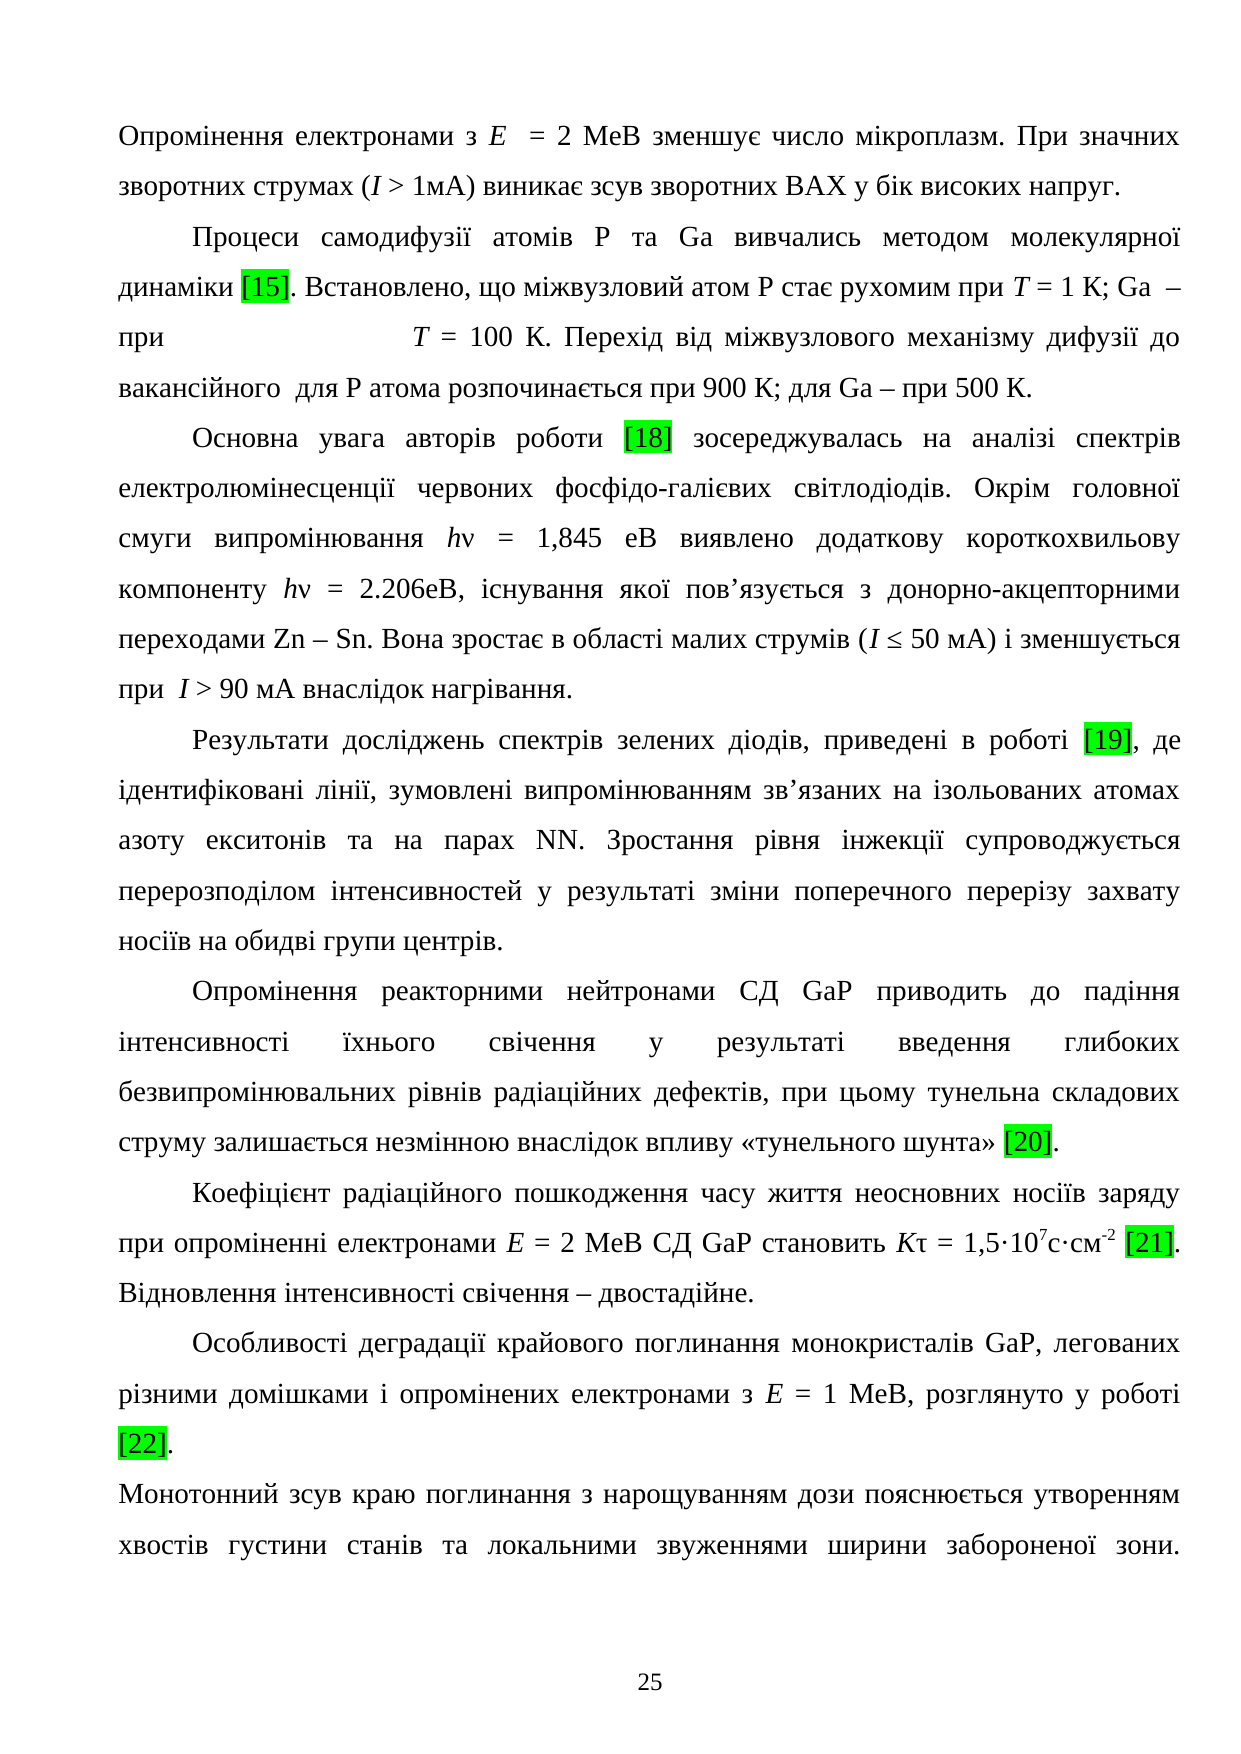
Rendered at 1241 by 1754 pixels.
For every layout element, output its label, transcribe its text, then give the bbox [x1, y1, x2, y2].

text Коефіцієнт радіаційного пошкодження часу життя неосновних носіїв заряду при опроміненні електронами Е = 2 МеВ СД GaP становить Кτ = 1,5·107с·см-2 [21]. Відновлення інтенсивності свічення – двостадійне. [118, 1175, 1181, 1309]
text Опромінення реакторними нейтронами СД GaP приводить до падіння інтенсивності їхнього свічення у результаті введення глибоких безвипромінювальних рівнів радіаційних дефектів, при цьому тунельна складових струму залишається незмінною внаслідок впливу «тунельного шунта» [20]. [118, 973, 1181, 1158]
text Результати досліджень спектрів зелених діодів, приведені в роботі [19], де ідентифіковані лінії, зумовлені випромінюванням зв’язаних на ізольованих атомах азоту екситонів та на парах NN. Зростання рівня інжекції супроводжується перерозподілом інтенсивностей у результаті зміни поперечного перерізу захвату носіїв на обидві групи центрів. [118, 722, 1181, 957]
text Основна увага авторів роботи [18] зосереджувалась на аналізі спектрів електролюмінесценції червоних фосфідо-галієвих світлодіодів. Окрім головної смуги випромінювання hν = 1,845 еВ виявлено додаткову короткохвильову компоненту hν = 2.206еВ, існування якої пов’язується з донорно-акцепторними переходами Zn – Sn. Вона зростає в області малих струмів (I ≤ 50 мA) і зменшується при I > 90 мA внаслідок нагрівання. [118, 420, 1181, 705]
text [118, 1477, 1181, 1560]
text Процеси самодифузії атомів P та Ga вивчались методом молекулярної динаміки [15]. Встановлено, що міжвузловий атом P стає рухомим при Т = 1 К; Ga – при Т = 100 К. Перехід від міжвузлового механізму дифузії до вакансійного для Р атома розпочинається при 900 К; для Ga – при 500 К. [118, 219, 1181, 403]
text Особливості деградації крайового поглинання монокристалів GaP, легованих різними домішками і опромінених електронами з Е = 1 МеВ, розглянуто у роботі [22]. [118, 1326, 1181, 1460]
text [118, 118, 1181, 202]
